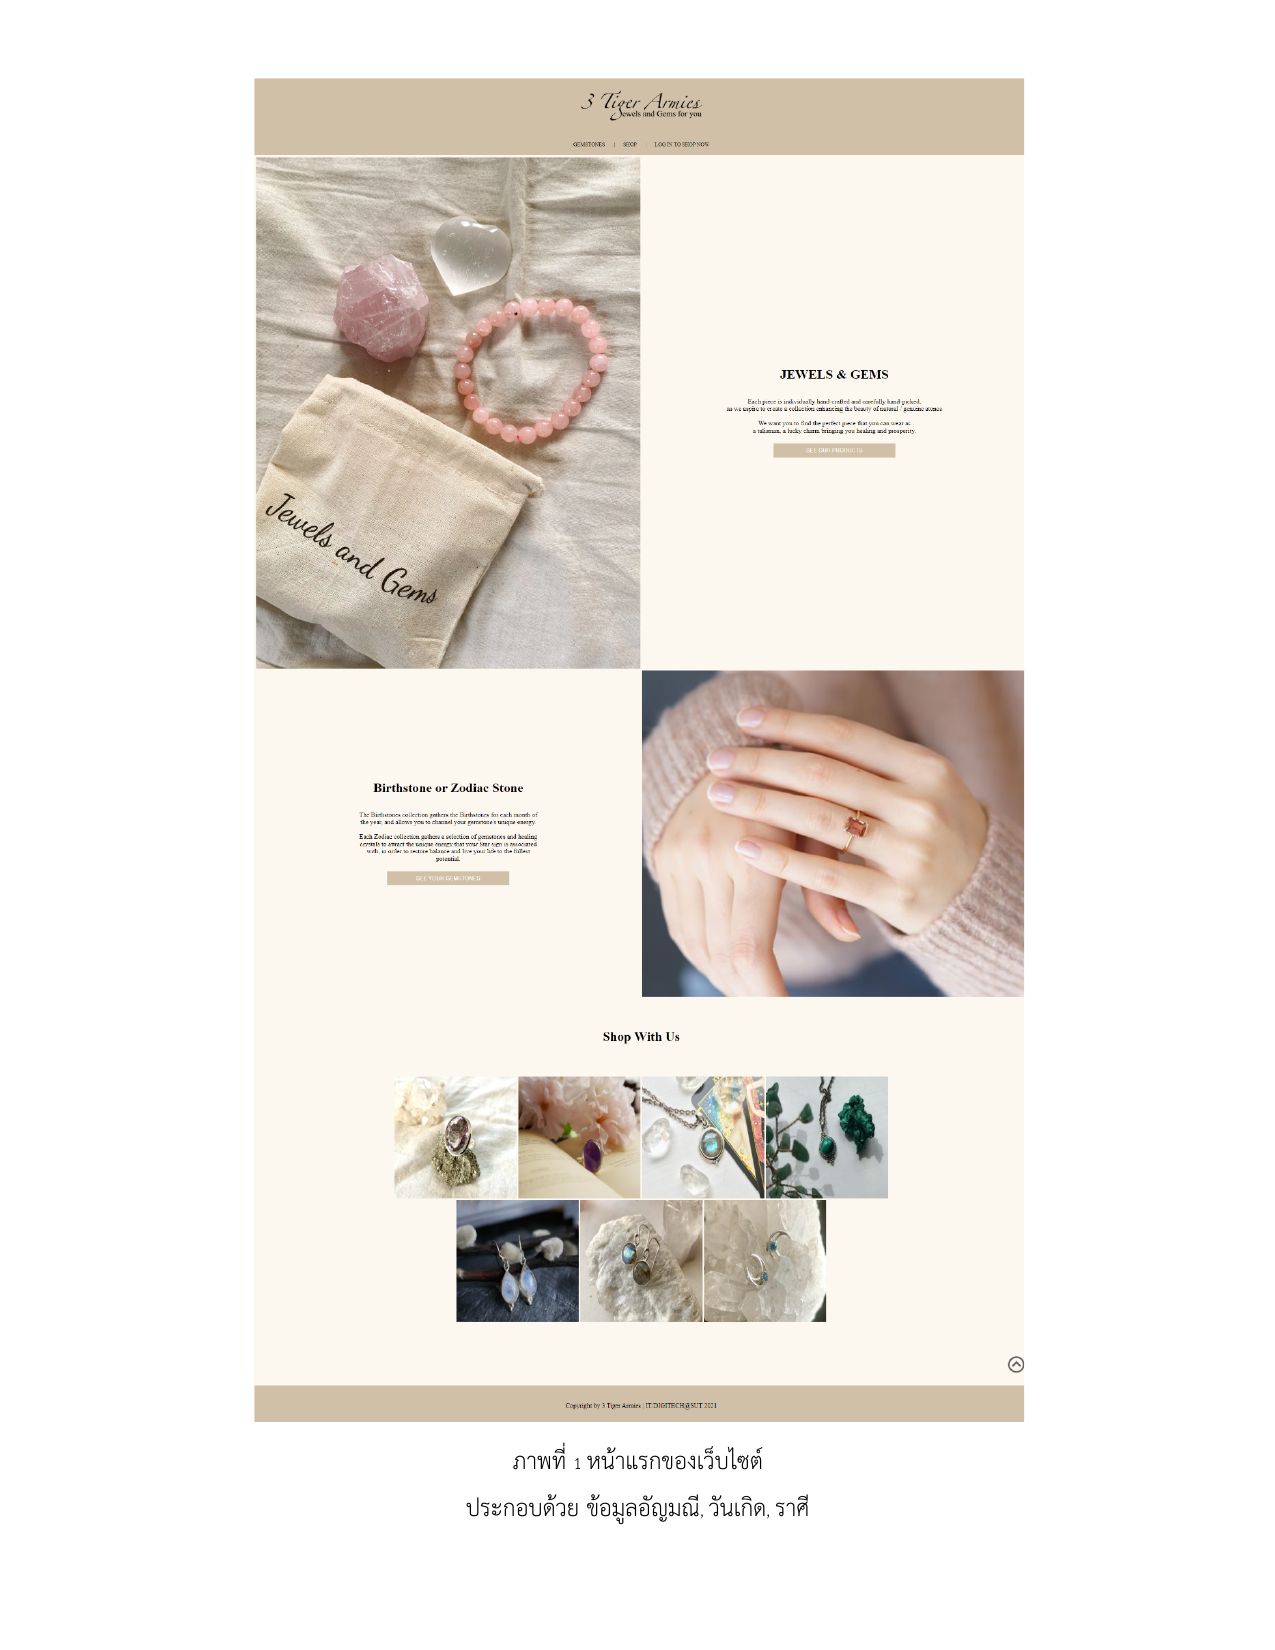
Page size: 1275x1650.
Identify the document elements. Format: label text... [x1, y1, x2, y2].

text ภาพที่ 1 หน้าแรกของเว็บไซต์ ประกอบด้วย ข้อมูลอัญมณี, วันเกิด, ราศี [150, 1441, 1125, 1532]
picture [250, 75, 1025, 1422]
